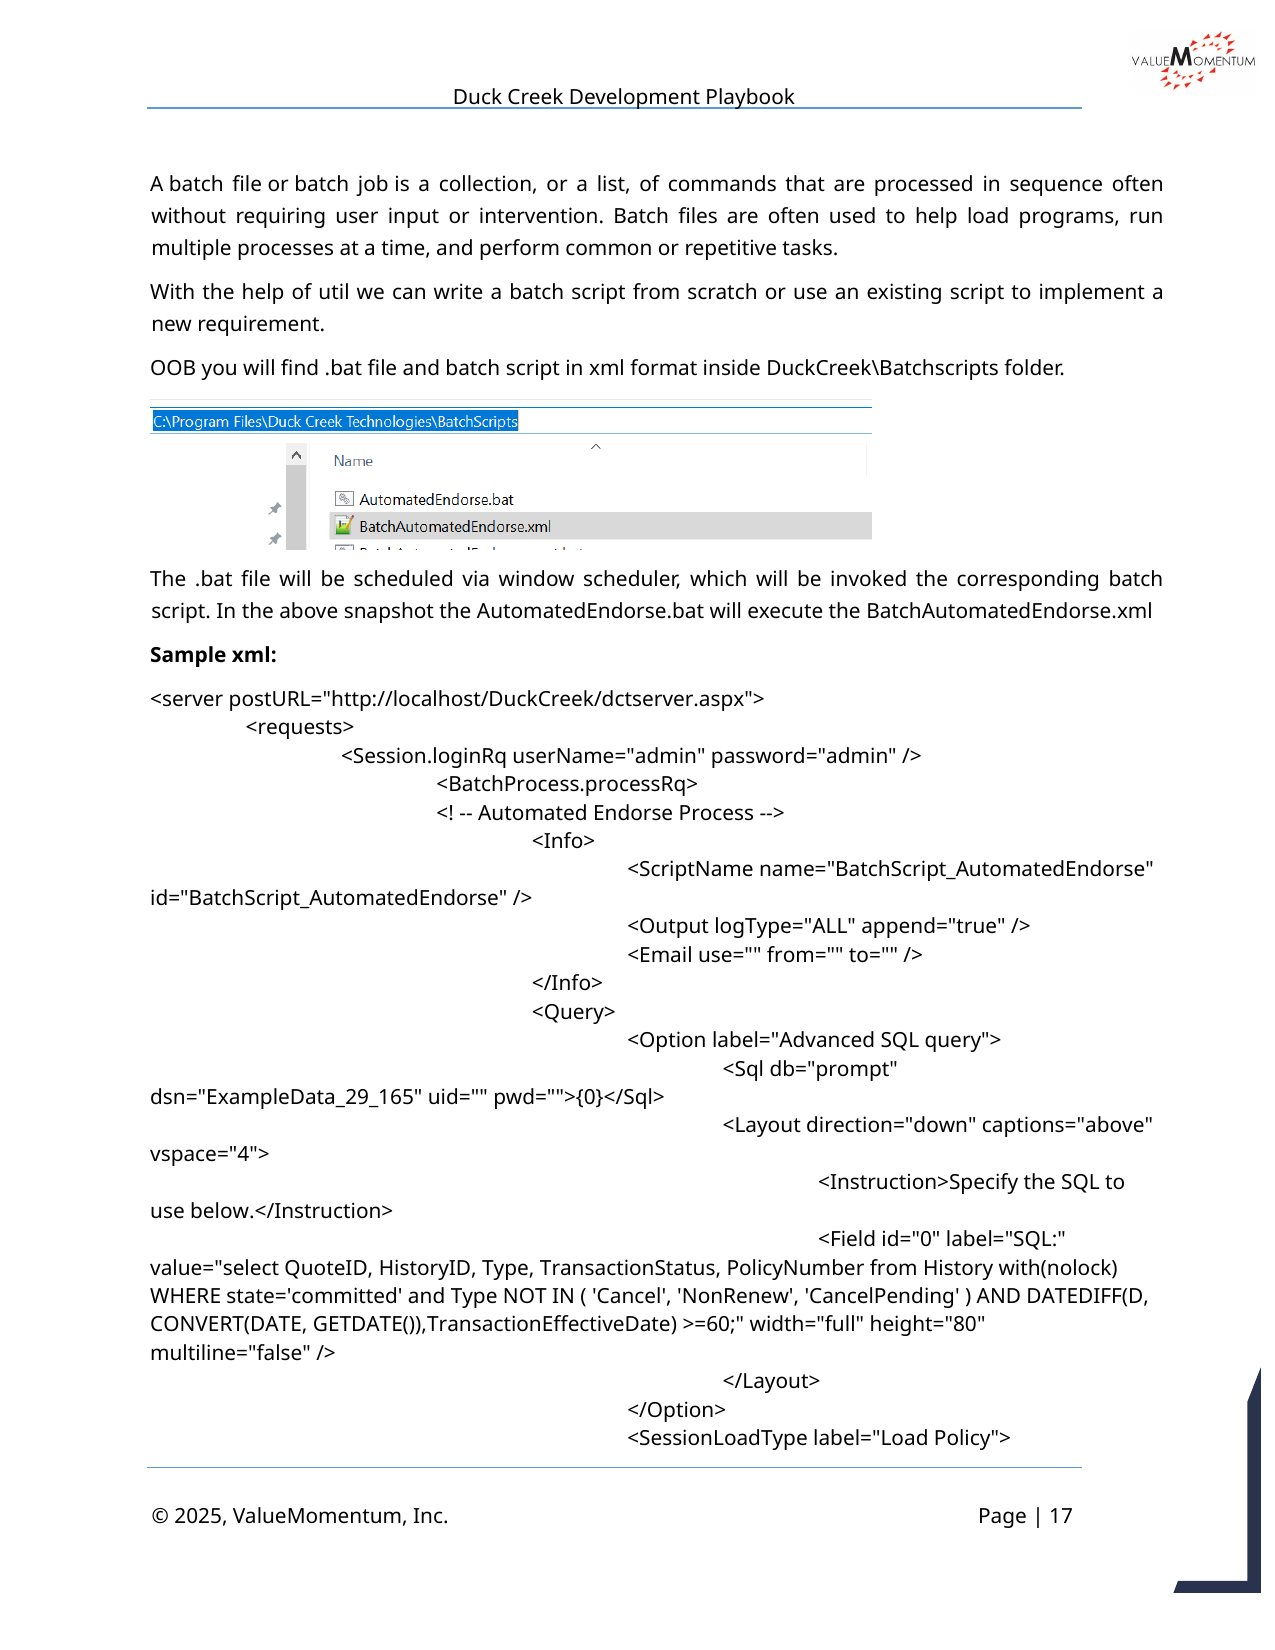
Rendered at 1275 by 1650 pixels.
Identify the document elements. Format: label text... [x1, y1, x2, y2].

text <ScriptName name="BatchScript_AutomatedEndorse" id="BatchScript_AutomatedEndorse" /> [150, 854, 1165, 911]
text <Layout direction="down" captions="above" vspace="4"> [150, 1111, 1165, 1167]
text <SessionLoadType label="Load Policy"> [150, 1423, 1165, 1452]
text <Sql db="prompt" dsn="ExampleData_29_165" uid="" pwd="">{0}</Sql> [150, 1054, 1165, 1111]
text <Instruction>Specify the SQL to use below.</Instruction> [150, 1167, 1165, 1224]
text <! -- Automated Endorse Process --> [150, 798, 1165, 826]
text With the help of util we can write a batch script from scratch or use an existing script to implement a new requirement. [150, 277, 1165, 337]
text <Query> [150, 997, 1165, 1025]
text <BatchProcess.processRq> [150, 769, 1165, 798]
text OOB you will find .bat file and batch script in xml format inside DuckCreek\Batchscripts folder. [150, 353, 1165, 381]
text </Option> [150, 1395, 1165, 1423]
picture [1130, 27, 1257, 94]
text <Option label="Advanced SQL query"> [150, 1025, 1165, 1054]
text <Output logType="ALL" append="true" /> [150, 911, 1165, 940]
text <server postURL="http://localhost/DuckCreek/dctserver.aspx"> [150, 684, 1165, 712]
text <requests> [150, 712, 1165, 741]
picture [150, 396, 872, 550]
text <Email use="" from="" to="" /> [150, 940, 1165, 968]
text Sample xml: [150, 640, 1165, 669]
text <Info> [150, 826, 1165, 854]
text The .bat file will be scheduled via window scheduler, which will be invoked the corresponding batch script. In the above snapshot the AutomatedEndorse.bat will execute the BatchAutomatedEndorse.xml [150, 564, 1165, 625]
text <Field id="0" label="SQL:" value="select QuoteID, HistoryID, Type, TransactionStatus, PolicyNumber from History with(nolock) WHERE state='committed' and Type NOT IN ( 'Cancel', 'NonRenew', 'CancelPending' ) AND DATEDIFF(D, CONVERT(DATE, GETDATE()),TransactionEffectiveDate) >=60;" width="full" height="80" multiline="false" /> [150, 1224, 1165, 1366]
text <Session.loginRq userName="admin" password="admin" /> [150, 741, 1165, 769]
text </Layout> [150, 1366, 1165, 1395]
text </Info> [150, 968, 1165, 997]
text A batch file or batch job is a collection, or a list, of commands that are processed in sequence often without requiring user input or intervention. Batch files are often used to help load programs, run multiple processes at a time, and perform common or repetitive tasks. [150, 169, 1165, 262]
